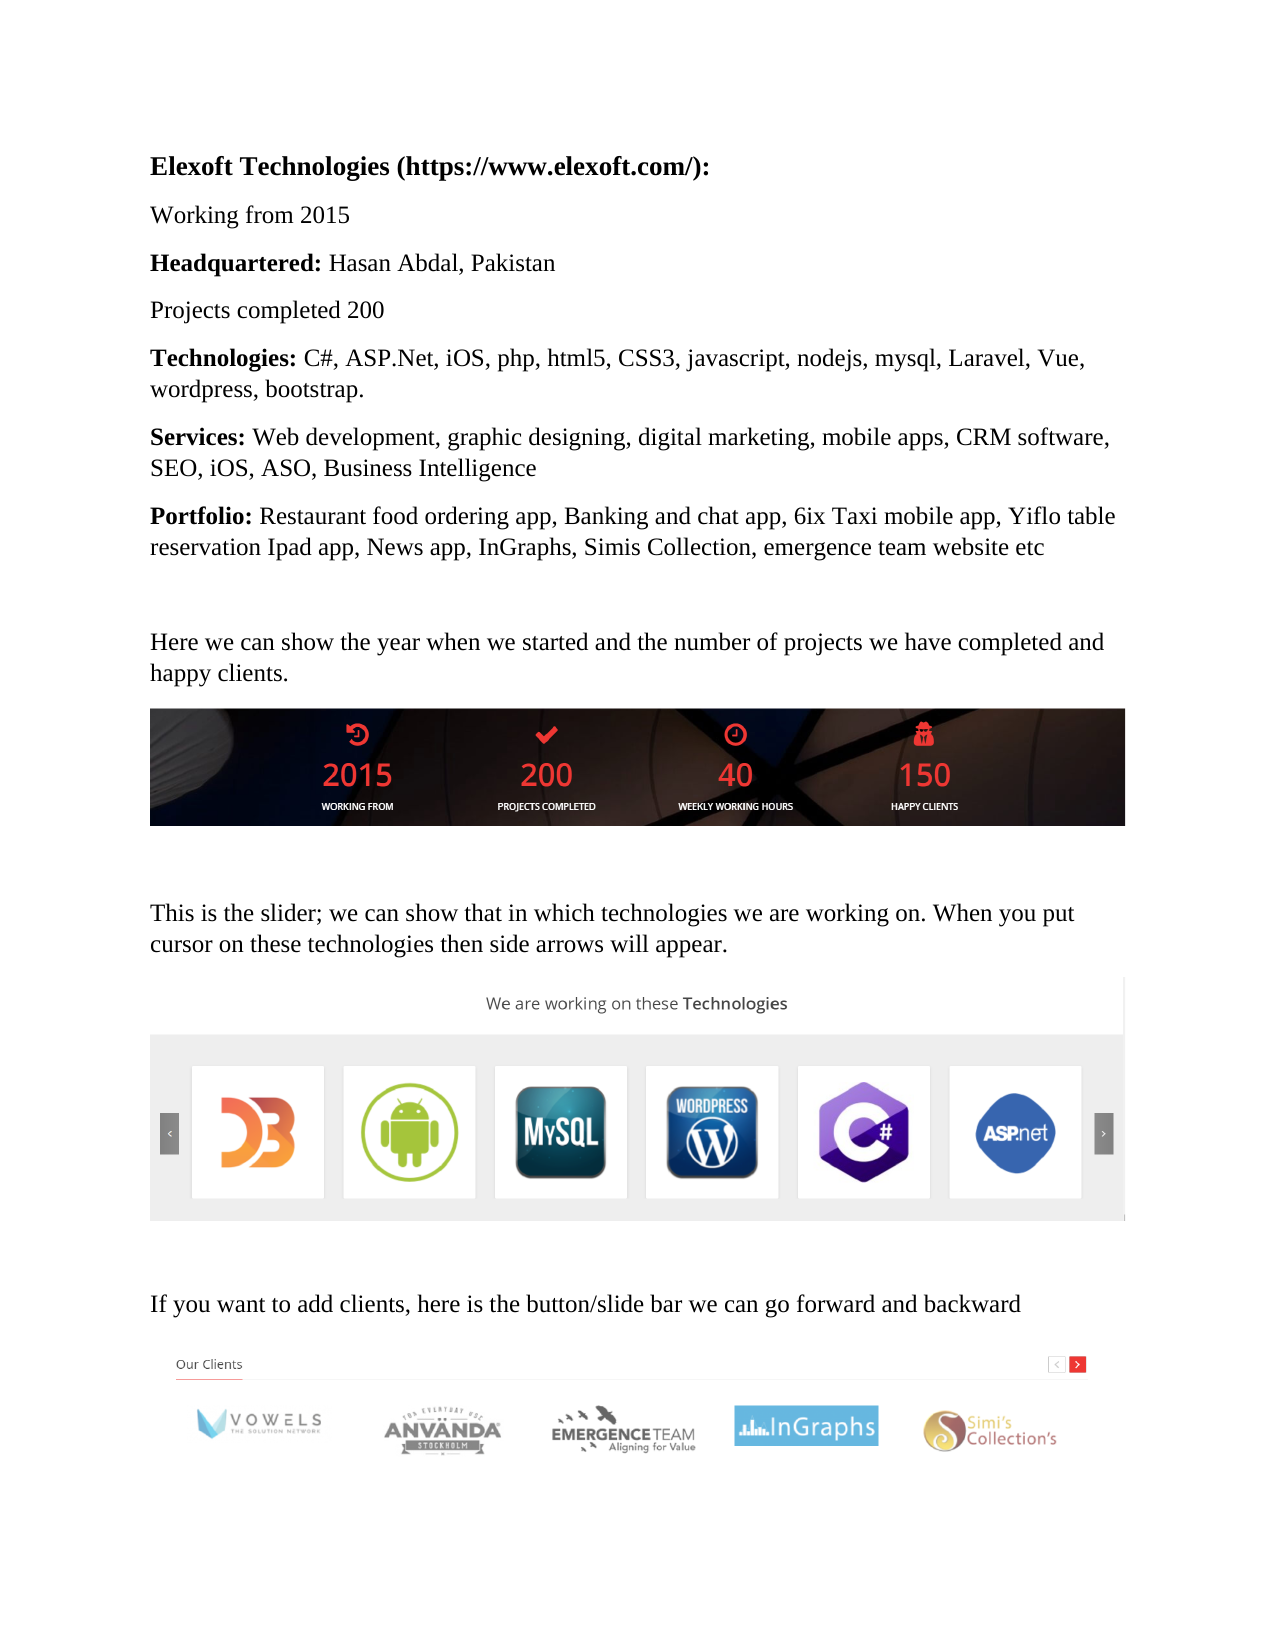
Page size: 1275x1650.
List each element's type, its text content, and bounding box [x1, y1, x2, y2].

text Projects completed 200 [150, 296, 1125, 324]
picture [150, 706, 1125, 830]
text Elexoft Technologies (https://www.elexoft.com/): [150, 150, 1125, 181]
text Technologies: C#, ASP.Net, iOS, php, html5, CSS3, javascript, nodejs, mysql, Laravel, Vue, wordpress, bootstrap. [150, 343, 1125, 403]
text This is the slider; we can show that in which technologies we are working on. When you put cursor on these technologies then side arrows will appear. [150, 898, 1125, 958]
picture [150, 977, 1125, 1221]
text Headquartered: Hasan Abdal, Pakistan [150, 248, 1125, 277]
text Services: Web development, graphic designing, digital marketing, mobile apps, CRM software, SEO, iOS, ASO, Business Intelligence [150, 422, 1125, 482]
text Working from 2015 [150, 200, 1125, 229]
picture [150, 1337, 1125, 1482]
text Here we can show the year when we started and the number of projects we have completed and happy clients. [150, 627, 1125, 687]
text If you want to add clients, here is the button/slide bar we can go forward and backward [150, 1289, 1125, 1318]
text Portfolio: Restaurant food ordering app, Banking and chat app, 6ix Taxi mobile app, Yiflo table reservation Ipad app, News app, InGraphs, Simis Collection, emergence team website etc [150, 501, 1125, 561]
